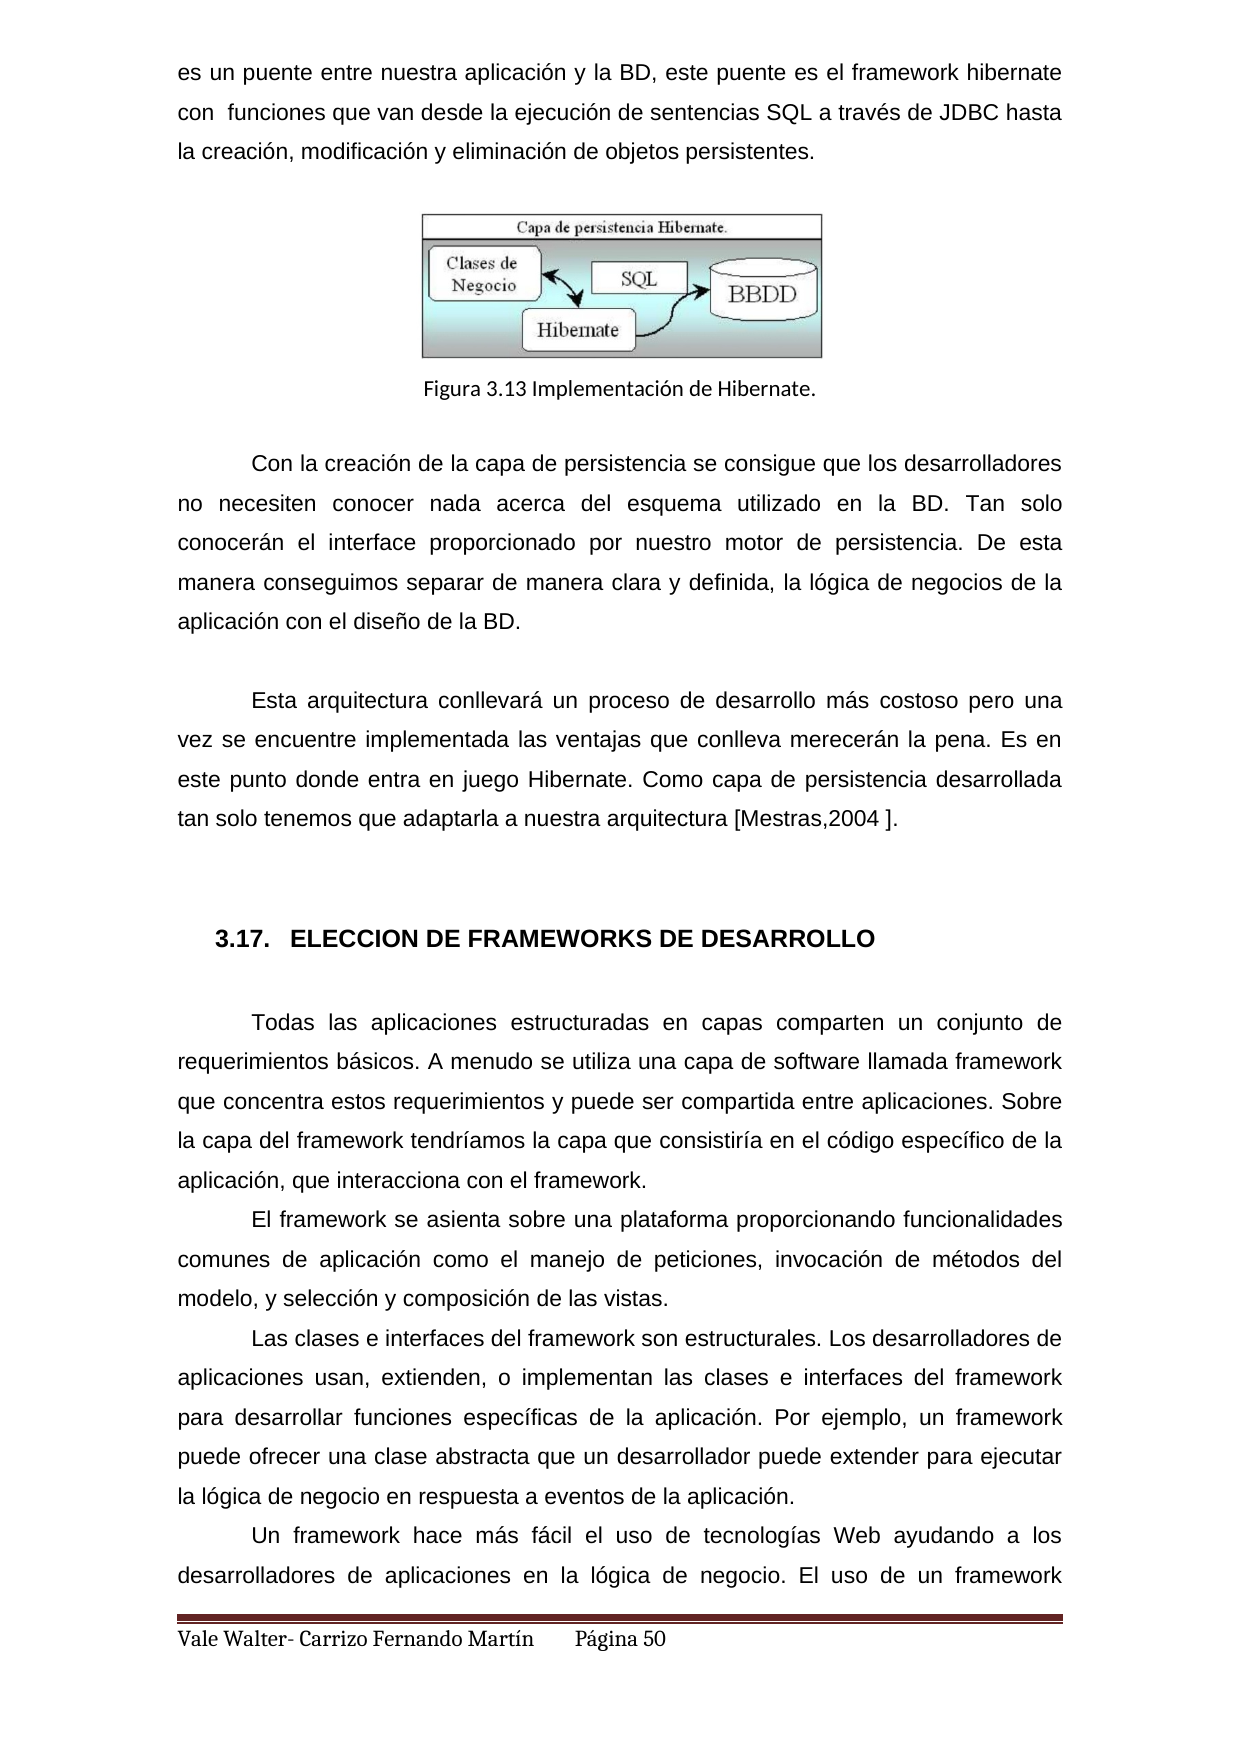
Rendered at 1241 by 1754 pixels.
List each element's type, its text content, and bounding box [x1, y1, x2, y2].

text Todas las aplicaciones estructuradas en capas comparten un conjunto de requerimientos básicos. A menudo se utiliza una capa de software llamada framework que concentra estos requerimientos y puede ser compartida entre aplicaciones. Sobre la capa del framework tendríamos la capa que consistiría en el código específico de la aplicación, que interacciona con el framework. [177, 1009, 1063, 1193]
text Esta arquitectura conllevará un proceso de desarrollo más costoso pero una vez se encuentre implementada las ventajas que conlleva merecerán la pena. Es en este punto donde entra en juego Hibernate. Como capa de persistencia desarrollada tan solo tenemos que adaptarla a nuestra arquitectura [Mestras,2004 ]. [177, 687, 1063, 832]
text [177, 59, 1063, 164]
picture [415, 211, 825, 360]
text Figura 3.13 Implementación de Hibernate. [177, 374, 1063, 402]
text El framework se asienta sobre una plataforma proporcionando funcionalidades comunes de aplicación como el manejo de peticiones, invocación de métodos del modelo, y selección y composición de las vistas. [177, 1206, 1063, 1312]
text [177, 1522, 1063, 1588]
text Las clases e interfaces del framework son estructurales. Los desarrolladores de aplicaciones usan, extienden, o implementan las clases e interfaces del framework para desarrollar funciones específicas de la aplicación. Por ejemplo, un framework puede ofrecer una clase abstracta que un desarrollador puede extender para ejecutar la lógica de negocio en respuesta a eventos de la aplicación. [177, 1325, 1063, 1509]
text Con la creación de la capa de persistencia se consigue que los desarrolladores no necesiten conocer nada acerca del esquema utilizado en la BD. Tan solo conocerán el interface proporcionado por nuestro motor de persistencia. De esta manera conseguimos separar de manera clara y definida, la lógica de negocios de la aplicación con el diseño de la BD. [177, 450, 1063, 634]
list ELECCION DE FRAMEWORKS DE DESARROLLO [215, 924, 1063, 952]
